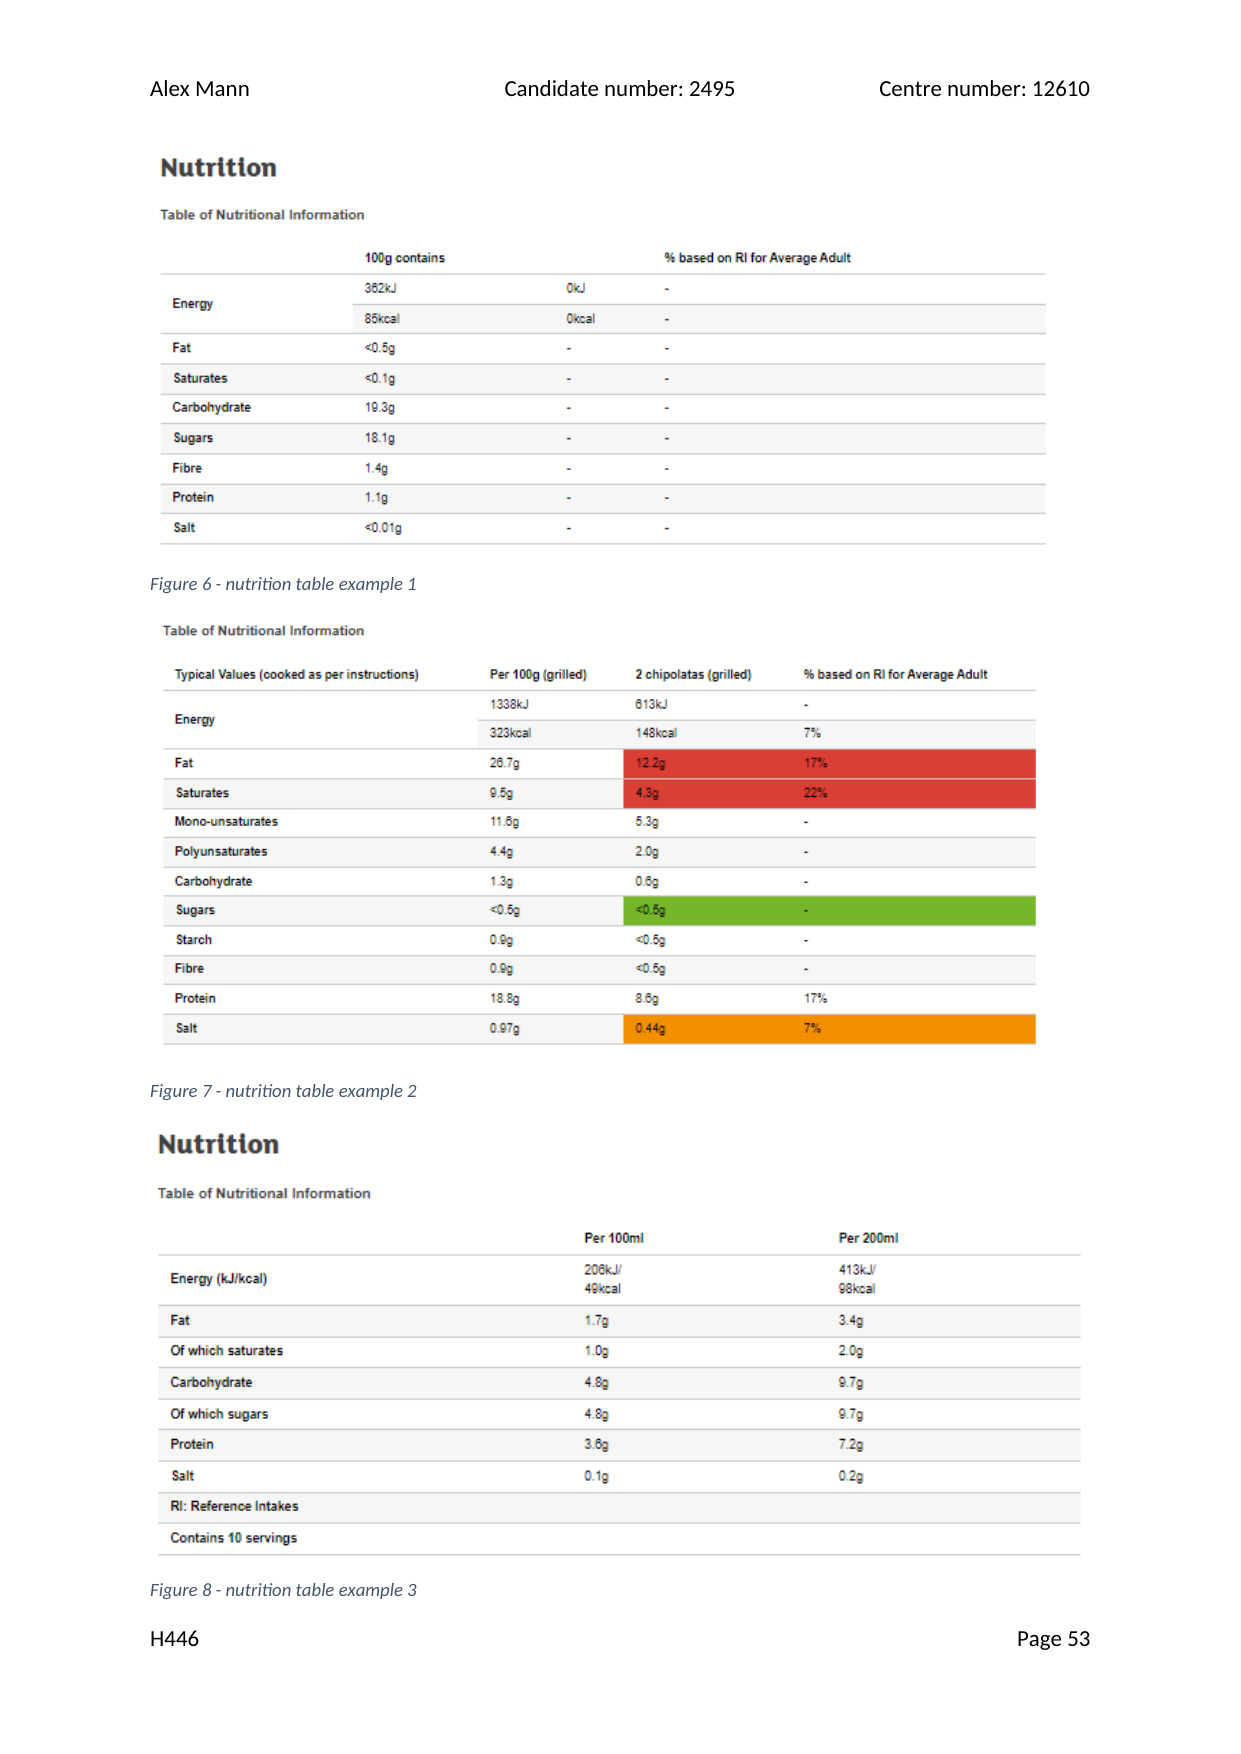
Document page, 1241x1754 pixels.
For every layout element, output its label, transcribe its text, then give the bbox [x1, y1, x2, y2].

picture [150, 615, 1050, 1060]
picture [150, 1122, 1091, 1560]
picture [150, 150, 1053, 553]
